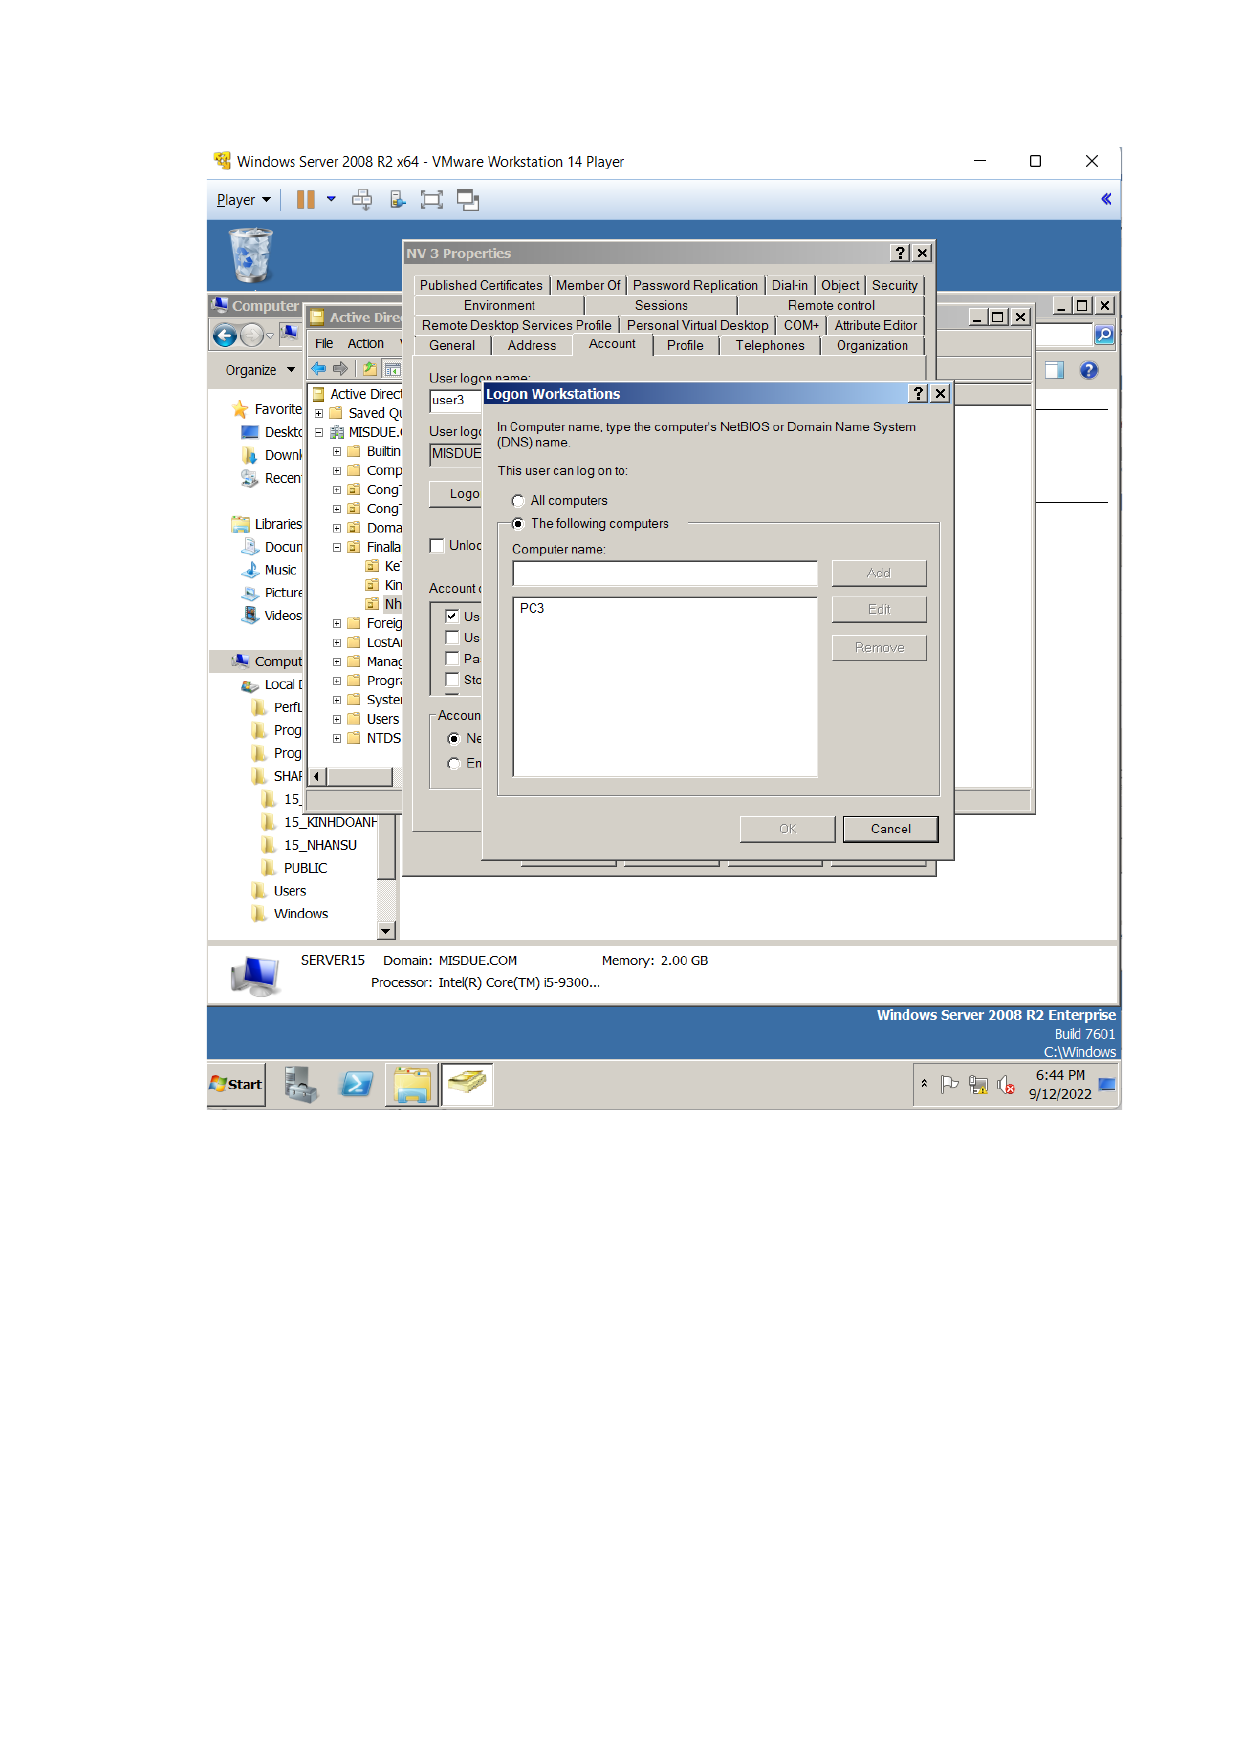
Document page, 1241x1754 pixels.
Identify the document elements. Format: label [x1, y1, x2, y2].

picture [206, 147, 1123, 1110]
